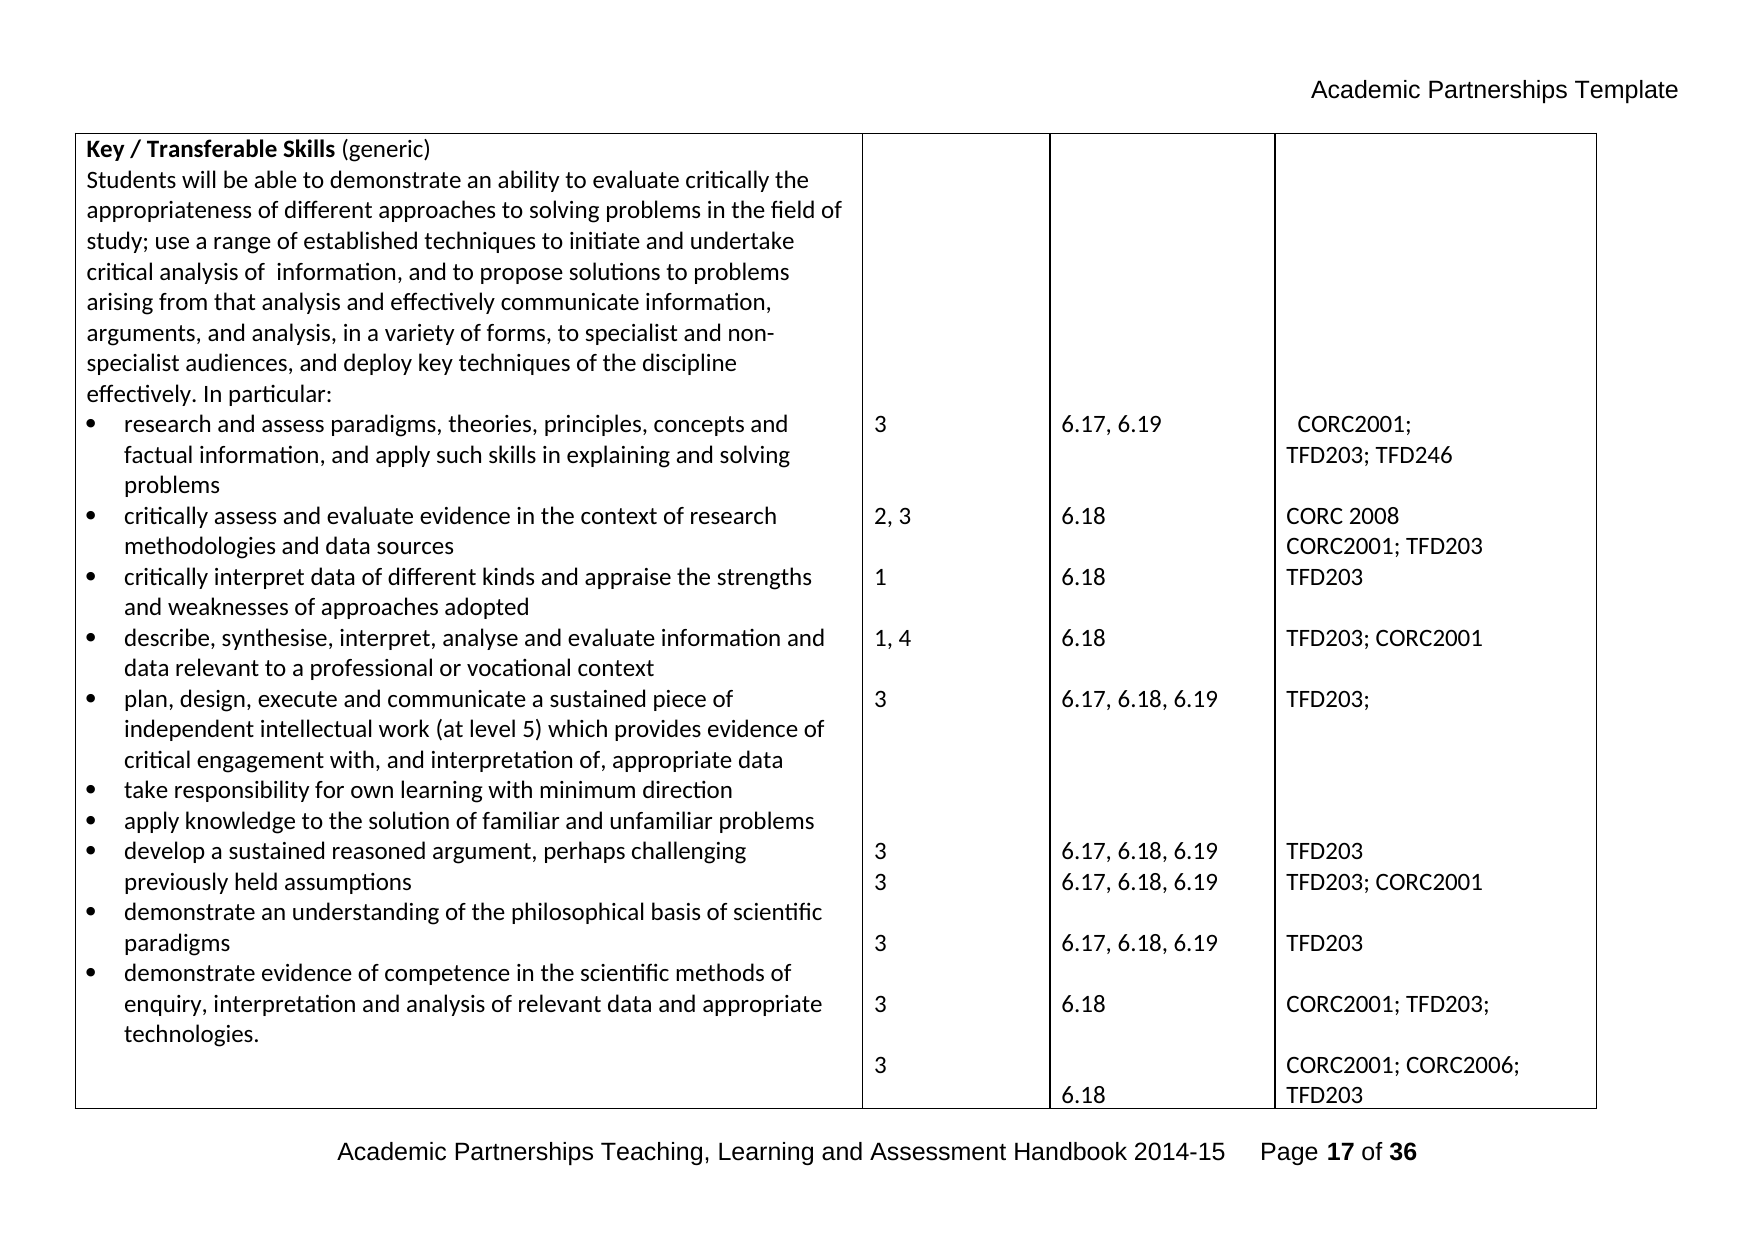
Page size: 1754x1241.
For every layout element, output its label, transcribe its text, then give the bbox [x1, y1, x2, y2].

table_cell 6.17, 6.19 6.18 6.18 6.18 6.17, 6.18, 6.19 6.17, 6.18, 6.19 6.17, 6.18, 6.19 6.17, 6.18, 6.19 6.18 6.18 [1051, 134, 1274, 1108]
table_cell 3 2, 3 1 1, 4 3 3 3 3 3 3 [863, 134, 1049, 1108]
table_cell TFD203; TFD246 CORC 2008 CORC2001; TFD203 TFD203 TFD203; CORC2001 TFD203; TFD203 TFD203; CORC2001 TFD203 CORC2001; TFD203; CORC2001; CORC2006; TFD203 [1276, 134, 1596, 1108]
table_cell Key / Transferable Skills (generic) Students will be able to demonstrate an ability to evaluate critically the appropriateness of different approaches to solving problems in the field of study; use a range of established techniques to initiate and undertake critical analysis of information, and to propose solutions to problems arising from that analysis and effectively communicate information, arguments, and analysis, in a variety of forms, to specialist and non-specialist audiences, and deploy key techniques of the discipline effectively. In particular: research and assess paradigms, theories, principles, concepts and factual information, and apply such skills in explaining and solving problems critically assess and evaluate evidence in the context of research methodologies and data sources critically interpret data of different kinds and appraise the strengths and weaknesses of approaches adopted describe, synthesise, interpret, analyse and evaluate information and data relevant to a professional or vocational context plan, design, execute and communicate a sustained piece of independent intellectual work (at level 5) which provides evidence of critical engagement with, and interpretation of, appropriate data take responsibility for own learning with minimum direction apply knowledge to the solution of familiar and unfamiliar problems develop a sustained reasoned argument, perhaps challenging previously held assumptions demonstrate an understanding of the philosophical basis of scientific paradigms demonstrate evidence of competence in the scientific methods of enquiry, interpretation and analysis of relevant data and appropriate technologies. [76, 134, 862, 1108]
